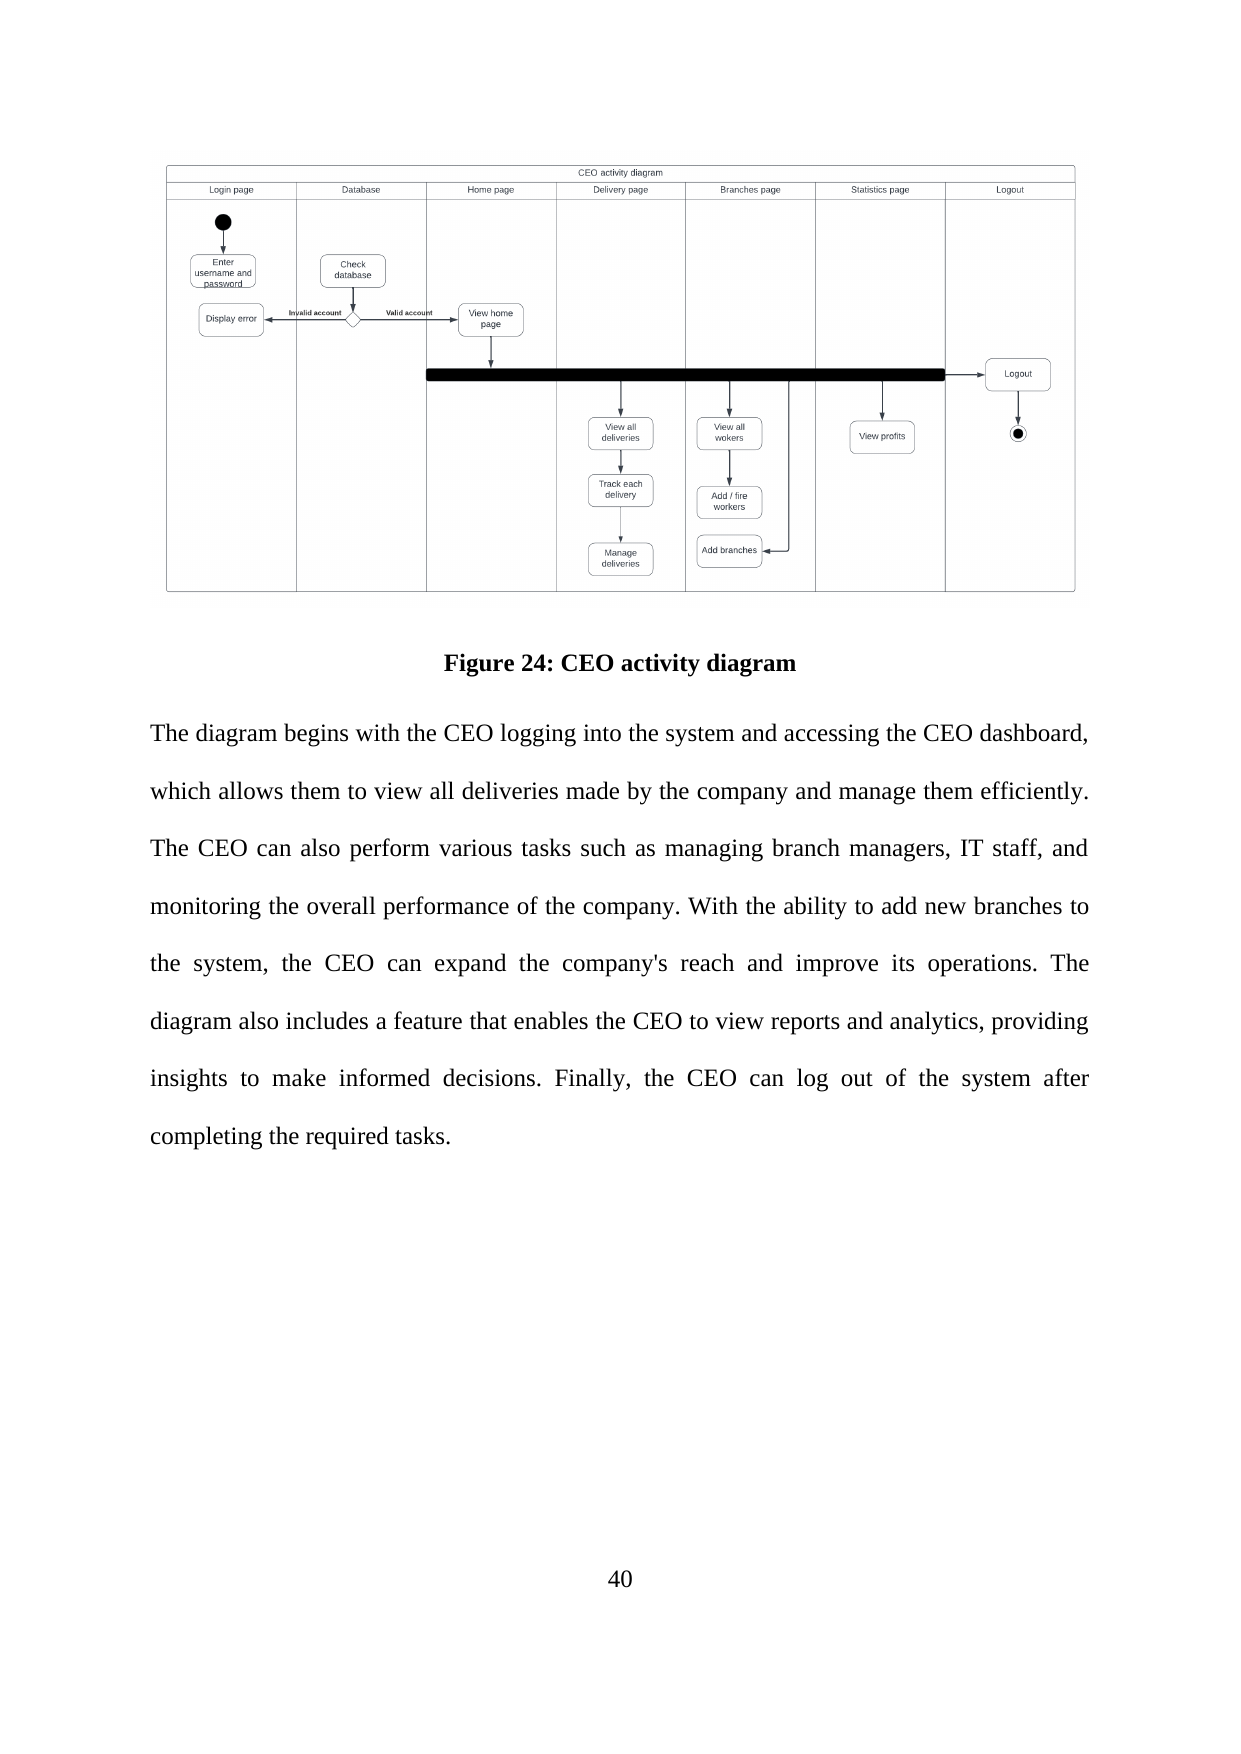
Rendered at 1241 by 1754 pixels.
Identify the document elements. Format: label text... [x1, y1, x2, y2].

text The diagram begins with the CEO logging into the system and accessing the CEO dashboard, which allows them to view all deliveries made by the company and manage them efficiently. The CEO can also perform various tasks such as managing branch managers, IT staff, and monitoring the overall performance of the company. With the ability to add new branches to the system, the CEO can expand the company's reach and improve its operations. The diagram also includes a feature that enables the CEO to view reports and analytics, providing insights to make informed decisions. Finally, the CEO can log out of the system after completing the required tasks. [150, 718, 1090, 1150]
picture [150, 150, 1091, 608]
text Figure 24: CEO activity diagram [150, 648, 1090, 677]
